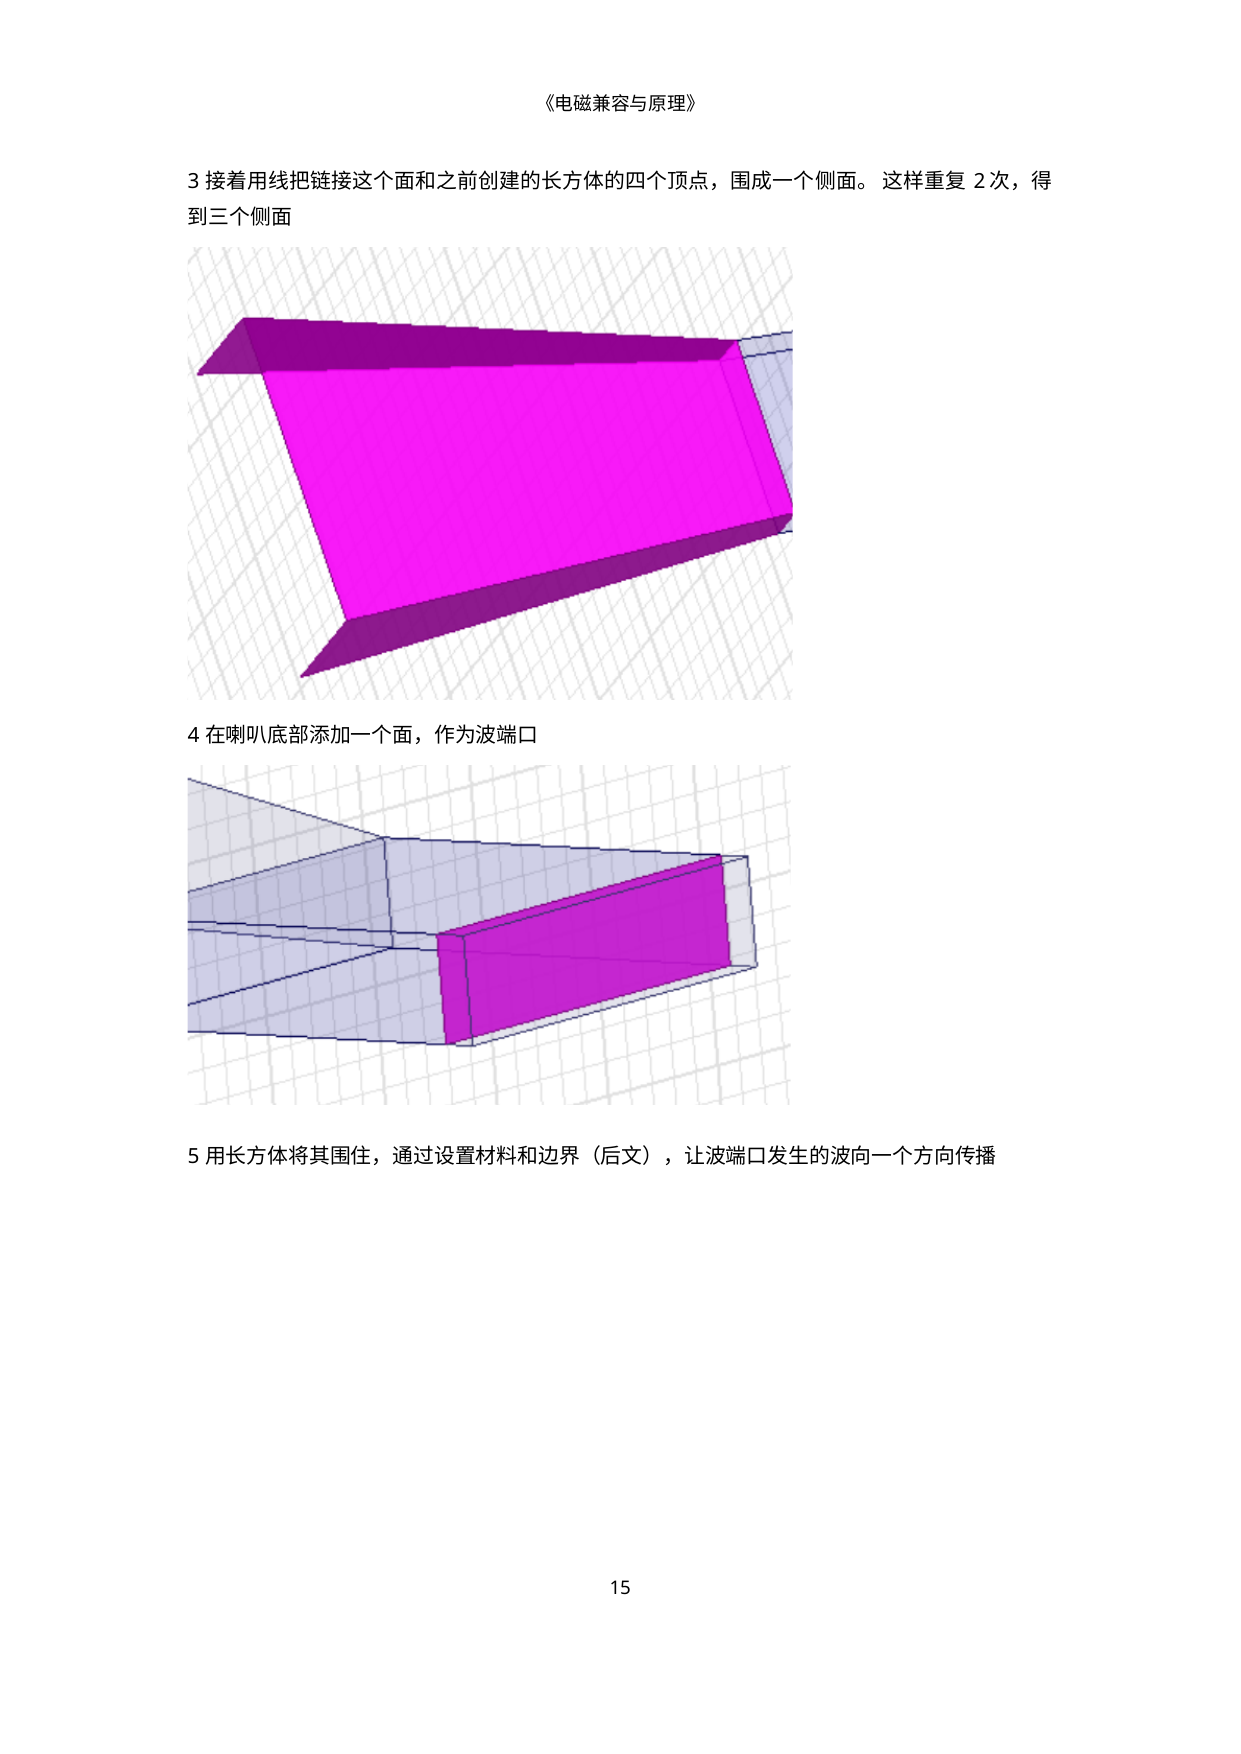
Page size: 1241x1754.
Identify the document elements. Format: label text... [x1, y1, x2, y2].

picture [187, 247, 793, 700]
picture [187, 765, 791, 1105]
text 5 用长方体将其围住，通过设置材料和边界（后文），让波端口发生的波向一个方向传播 [187, 1138, 1053, 1171]
text 4 在喇叭底部添加一个面，作为波端口 [187, 718, 1053, 750]
text 3 接着用线把链接这个面和之前创建的长方体的四个顶点，围成一个侧面。 这样重复2次，得到三个侧面 [187, 163, 1053, 232]
